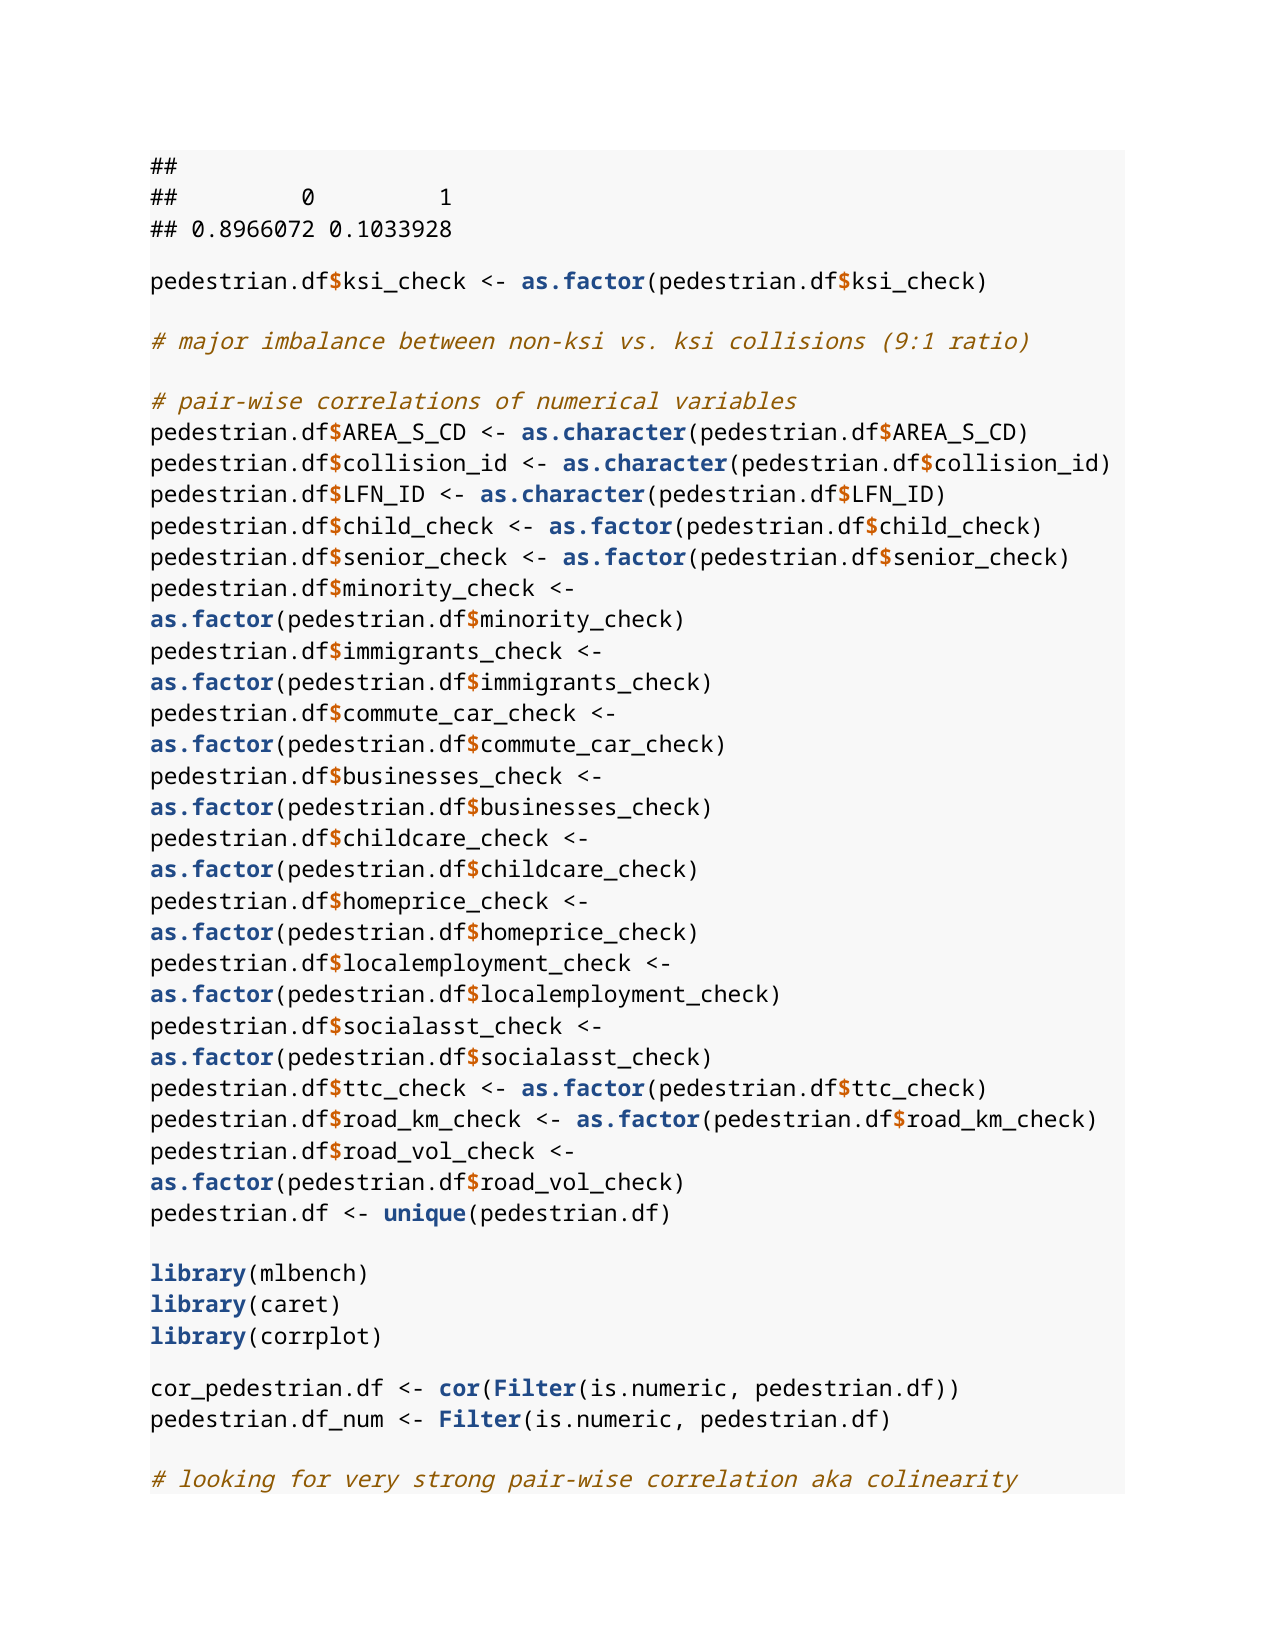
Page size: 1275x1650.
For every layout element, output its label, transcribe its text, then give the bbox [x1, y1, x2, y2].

text pedestrian.df$ksi_check <- as.factor(pedestrian.df$ksi_check) # major imbalance between non-ksi vs. ksi collisions (9:1 ratio) # pair-wise correlations of numerical variables pedestrian.df$AREA_S_CD <- as.character(pedestrian.df$AREA_S_CD) pedestrian.df$collision_id <- as.character(pedestrian.df$collision_id) pedestrian.df$LFN_ID <- as.character(pedestrian.df$LFN_ID) pedestrian.df$child_check <- as.factor(pedestrian.df$child_check) pedestrian.df$senior_check <- as.factor(pedestrian.df$senior_check) pedestrian.df$minority_check <- as.factor(pedestrian.df$minority_check) pedestrian.df$immigrants_check <- as.factor(pedestrian.df$immigrants_check) pedestrian.df$commute_car_check <- as.factor(pedestrian.df$commute_car_check) pedestrian.df$businesses_check <- as.factor(pedestrian.df$businesses_check) pedestrian.df$childcare_check <- as.factor(pedestrian.df$childcare_check) pedestrian.df$homeprice_check <- as.factor(pedestrian.df$homeprice_check) pedestrian.df$localemployment_check <- as.factor(pedestrian.df$localemployment_check) pedestrian.df$socialasst_check <- as.factor(pedestrian.df$socialasst_check) pedestrian.df$ttc_check <- as.factor(pedestrian.df$ttc_check) pedestrian.df$road_km_check <- as.factor(pedestrian.df$road_km_check) pedestrian.df$road_vol_check <- as.factor(pedestrian.df$road_vol_check) pedestrian.df <- unique(pedestrian.df) library(mlbench) library(caret) library(corrplot) [150, 264, 1125, 1351]
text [150, 1372, 1125, 1494]
text ## ## 0 1 ## 0.8966072 0.1033928 [150, 150, 1125, 244]
